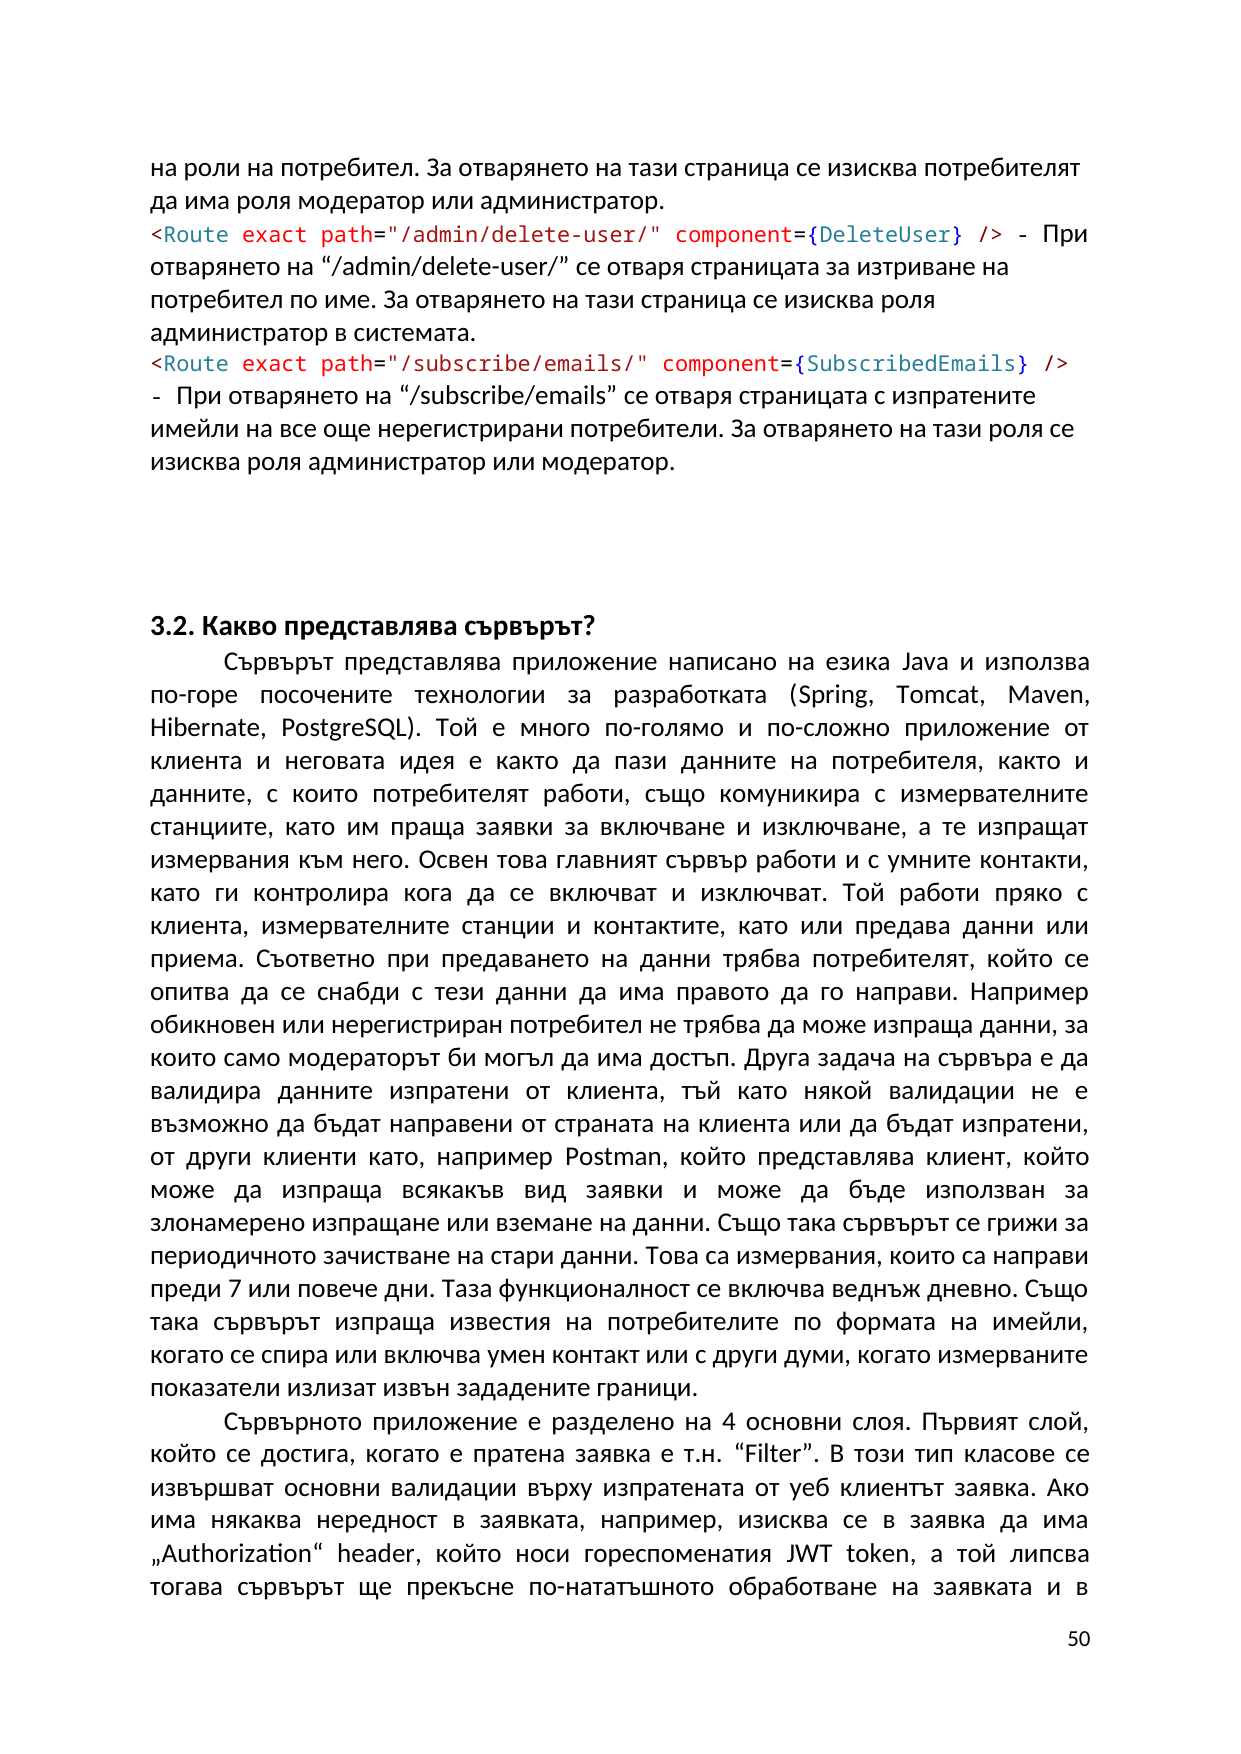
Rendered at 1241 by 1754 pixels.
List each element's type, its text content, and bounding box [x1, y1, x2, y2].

text Сървърът представлява приложение написано на езика Java и използва по-горе посочените технологии за разработката (Spring, Tomcat, Maven, Hibernate, PostgreSQL). Той е много по-голямо и по-сложно приложение от клиента и неговата идея е както да пази данните на потребителя, както и данните, с които потребителят работи, също комуникира с измервателните станциите, като им праща заявки за включване и изключване, а те изпращат измервания към него. Освен това главният сървър работи и с умните контакти, като ги контролира кога да се включват и изключват. Той работи пряко с клиента, измервателните станции и контактите, като или предава данни или приема. Съответно при предаването на данни трябва потребителят, който се опитва да се снабди с тези данни да има правото да го направи. Например обикновен или нерегистриран потребител не трябва да може изпраща данни, за които само модераторът би могъл да има достъп. Друга задача на сървъра е да валидира данните изпратени от клиента, тъй като някой валидации не е възможно да бъдат направени от страната на клиента или да бъдат изпратени, от други клиенти като, например Postman, който представлява клиент, който може да изпраща всякакъв вид заявки и може да бъде използван за злонамерено изпращане или вземане на данни. Също така сървърът се грижи за периодичното зачистване на стари данни. Това са измервания, които са направи преди 7 или повече дни. Таза функционалност се включва веднъж дневно. Също така сървърът изпраща известия на потребителите по формата на имейли, когато се спира или включва умен контакт или с други думи, когато измерваните показатели излизат извън зададените граници. [150, 644, 1090, 1404]
text <Route exact path="/admin/delete-user/" component={DeleteUser} /> - При отварянето на “/admin/delete-user/” се отваря страницата за изтриване на потребител по име. За отварянето на тази страница се изисква роля администратор в системата. [150, 216, 1090, 348]
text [150, 150, 1090, 216]
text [150, 1404, 1090, 1602]
subtitle 3.2. Какво представлява сървърът? [150, 607, 1090, 642]
text <Route exact path="/subscribe/emails/" component={SubscribedEmails} /> - При отварянето на “/subscribe/emails” се отваря страницата с изпратените имейли на все още нерегистрирани потребители. За отварянето на тази роля се изисква роля администратор или модератор. [150, 348, 1090, 477]
